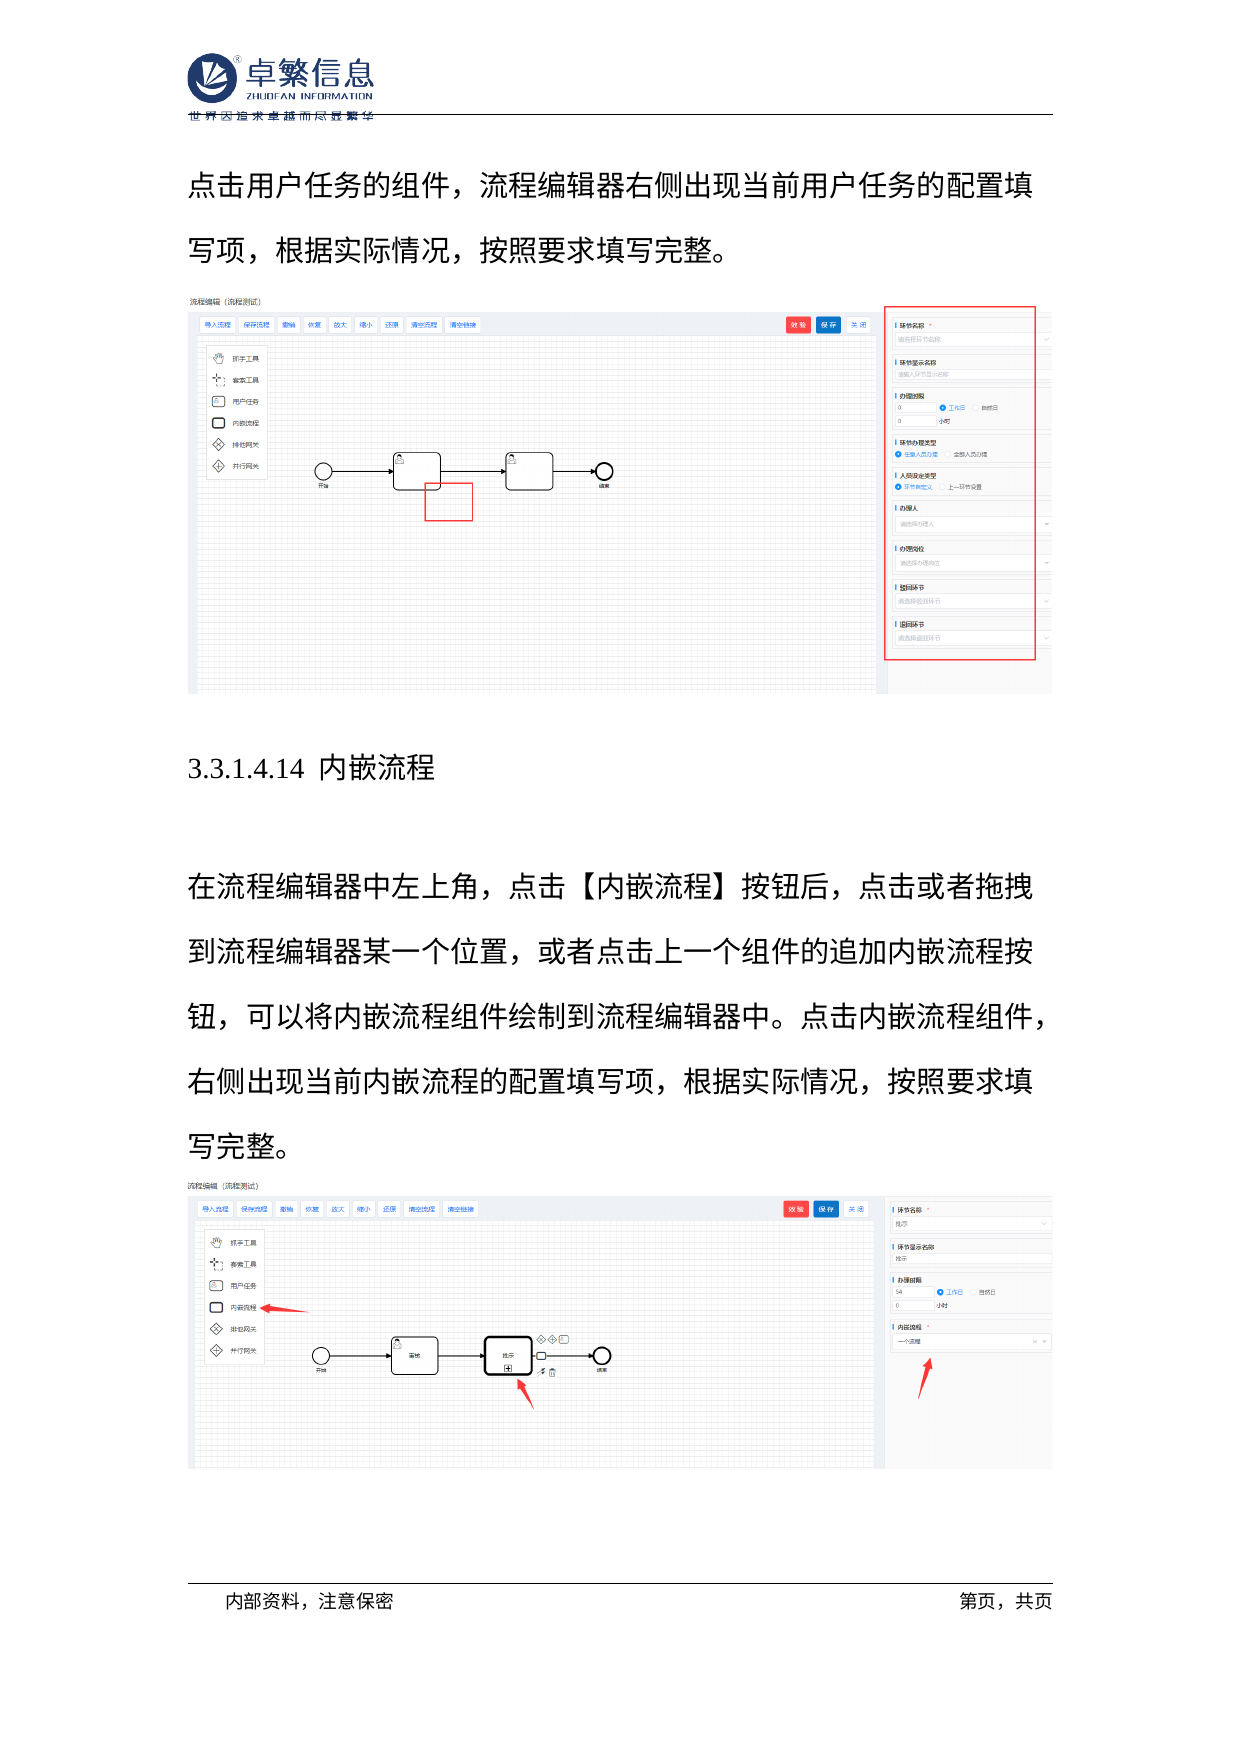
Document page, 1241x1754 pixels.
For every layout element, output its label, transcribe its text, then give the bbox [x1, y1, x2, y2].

text 在流程编辑器中左上角，点击【内嵌流程】按钮后，点击或者拖拽到流程编辑器某一个位置，或者点击上一个组件的追加内嵌流程按钮，可以将内嵌流程组件绘制到流程编辑器中。点击内嵌流程组件，右侧出现当前内嵌流程的配置填写项，根据实际情况，按照要求填写完整。 [187, 852, 1053, 1177]
text 点击用户任务的组件，流程编辑器右侧出现当前用户任务的配置填写项，根据实际情况，按照要求填写完整。 [187, 152, 1053, 282]
picture [187, 291, 1052, 694]
picture [187, 53, 374, 121]
subtitle 内嵌流程 [187, 733, 1053, 798]
picture [187, 1178, 1053, 1469]
